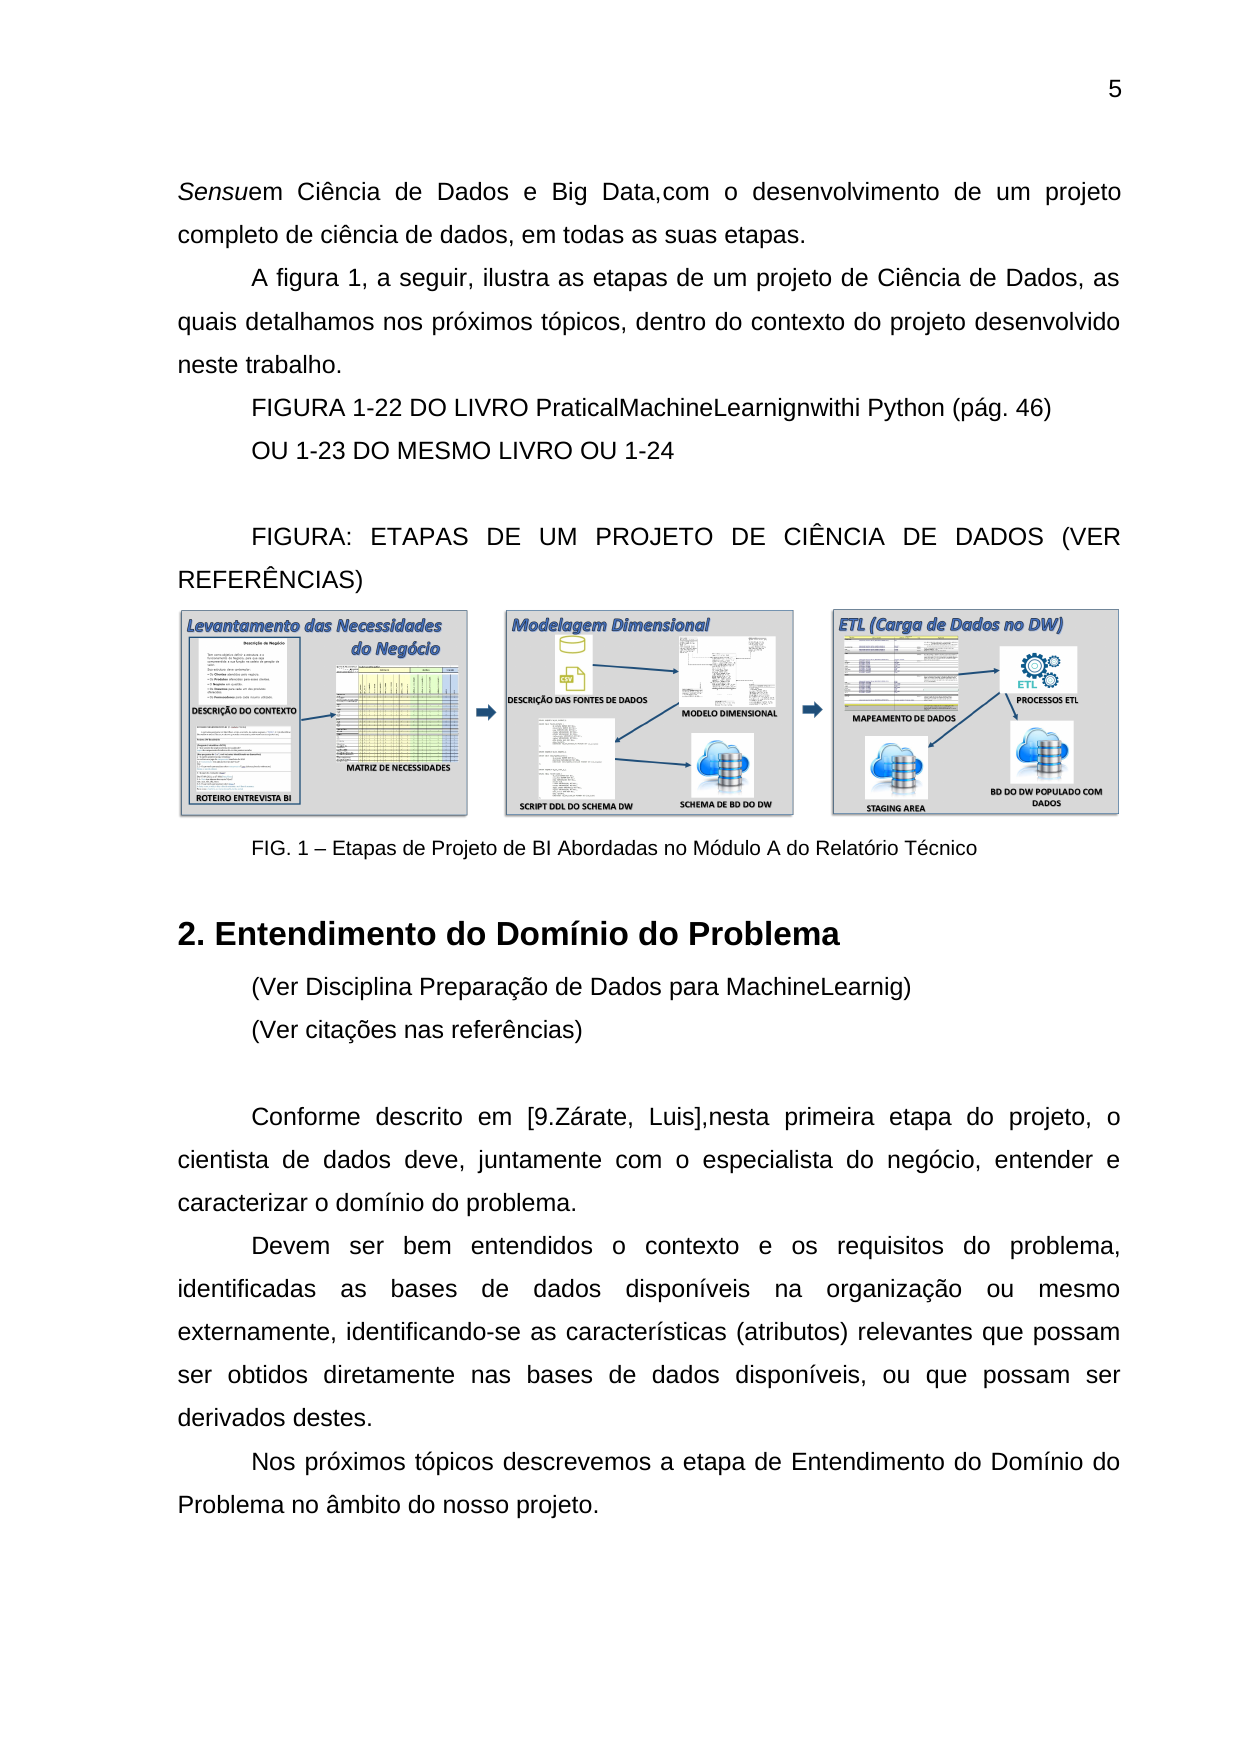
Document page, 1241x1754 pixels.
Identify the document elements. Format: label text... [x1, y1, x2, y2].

text Conforme descrito em [9.Zárate, Luis],nesta primeira etapa do projeto, o cientista de dados deve, juntamente com o especialista do negócio, entender e caracterizar o domínio do problema. [177, 1101, 1122, 1216]
text (Ver citações nas referências) [177, 1015, 1122, 1044]
subtitle 2. Entendimento do Domínio do Problema [177, 914, 1122, 953]
text FIGURA: ETAPAS DE UM PROJETO DE CIÊNCIA DE DADOS (VER REFERÊNCIAS) [177, 522, 1122, 594]
text Devem ser bem entendidos o contexto e os requisitos do problema, identificadas as bases de dados disponíveis na organização ou mesmo externamente, identificando-se as características (atributos) relevantes que possam ser obtidos diretamente nas bases de dados disponíveis, ou que possam ser derivados destes. [177, 1231, 1122, 1432]
text A figura 1, a seguir, ilustra as etapas de um projeto de Ciência de Dados, as quais detalhamos nos próximos tópicos, dentro do contexto do projeto desenvolvido neste trabalho. [177, 263, 1122, 378]
picture [177, 608, 1120, 821]
text OU 1-23 DO MESMO LIVRO OU 1-24 [177, 436, 1122, 465]
text FIG. 1 – Etapas de Projeto de BI Abordadas no Módulo A do Relatório Técnico [177, 835, 1122, 859]
text (Ver Disciplina Preparação de Dados para MachineLearnig) [177, 972, 1122, 1001]
text FIGURA 1-22 DO LIVRO PraticalMachineLearnignwithi Python (pág. 46) [177, 393, 1122, 422]
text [177, 177, 1122, 249]
text Nos próximos tópicos descrevemos a etapa de Entendimento do Domínio do Problema no âmbito do nosso projeto. [177, 1446, 1122, 1518]
